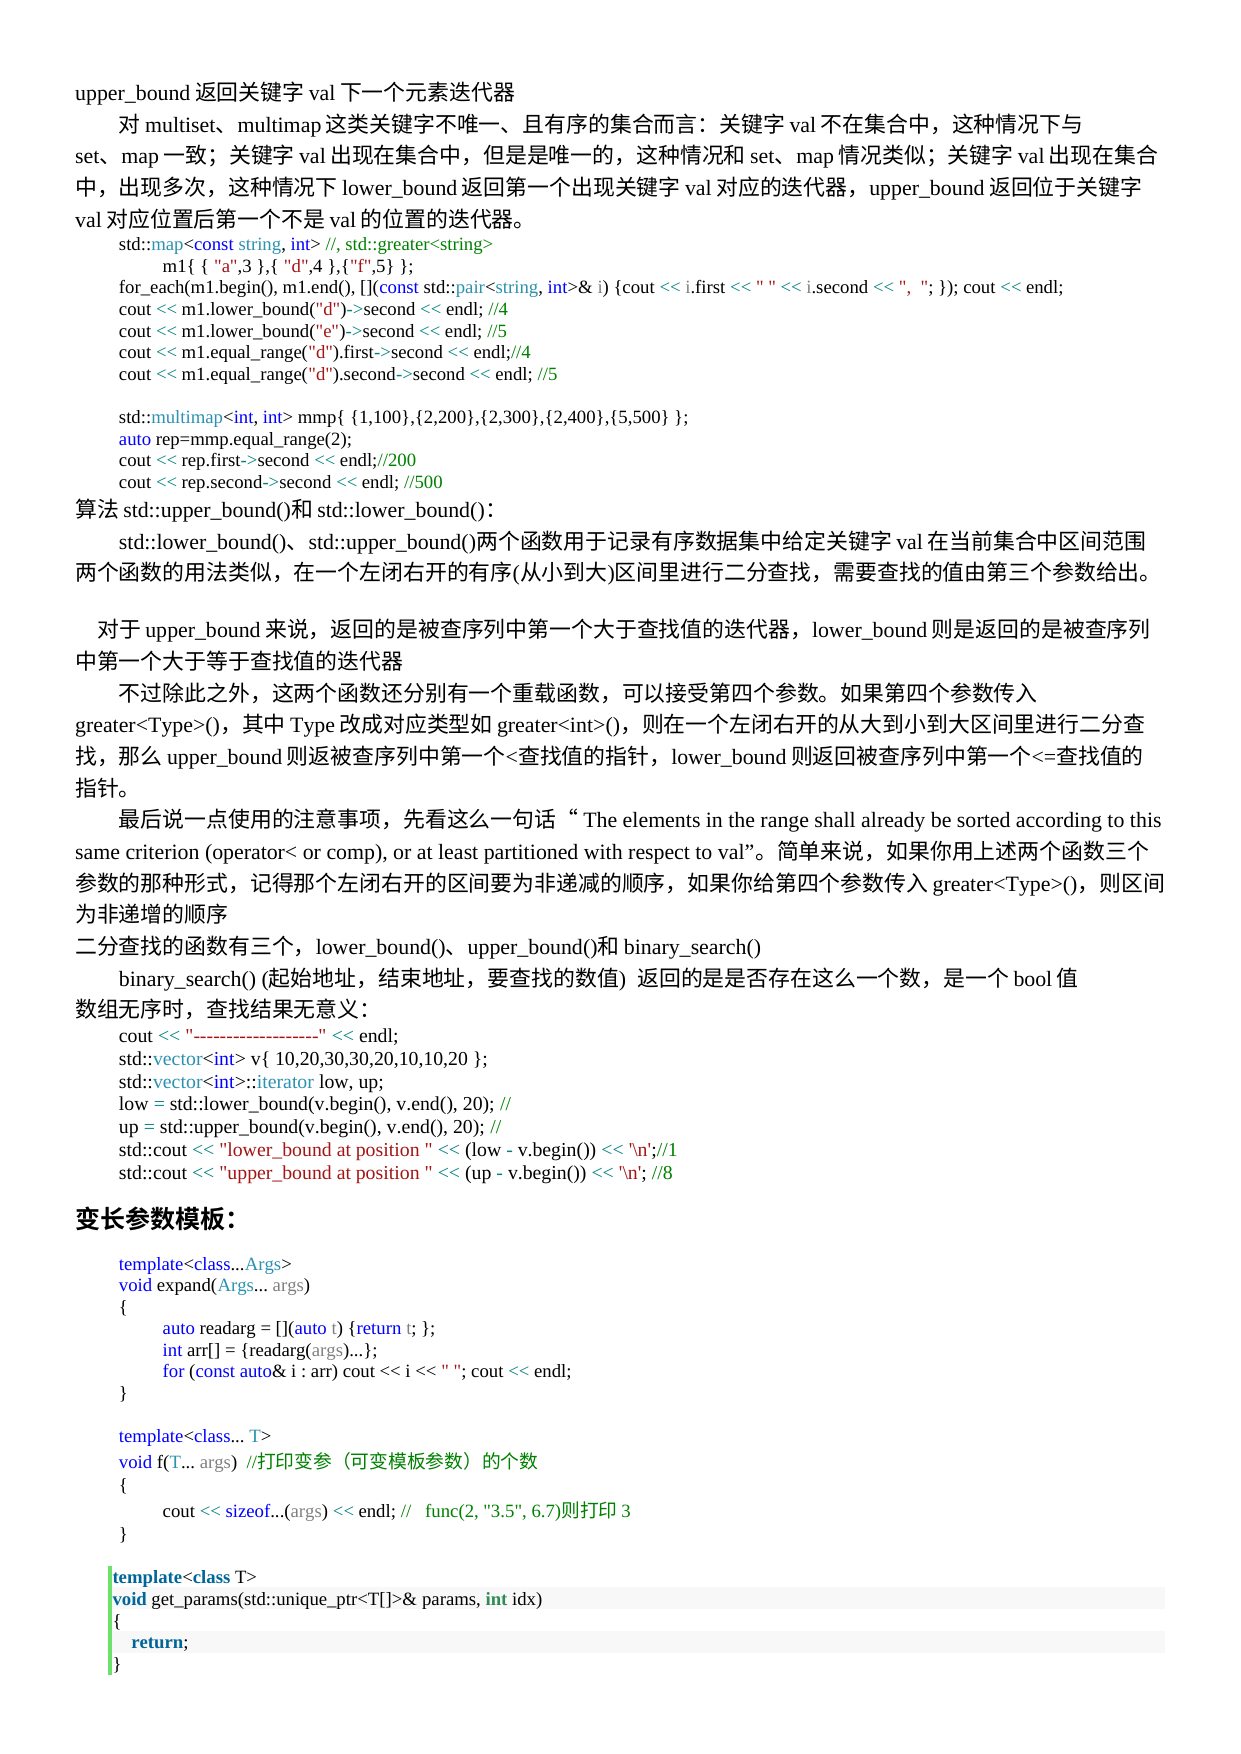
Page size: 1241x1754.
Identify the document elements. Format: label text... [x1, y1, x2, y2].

text int arr[] = {readarg(args)...}; [119, 1339, 1165, 1360]
text } [112, 1653, 1165, 1675]
text 不过除此之外，这两个函数还分别有一个重载函数，可以接受第四个参数。如果第四个参数传入greater<Type>()，其中Type改成对应类型如greater<int>()，则在一个左闭右开的从大到小到大区间里进行二分查找，那么upper_bound则返被查序列中第一个<查找值的指针，lower_bound则返回被查序列中第一个<=查找值的指针。 [75, 676, 1165, 802]
text m1{ { "a",3 },{ "d",4 },{"f",5} }; [75, 255, 1165, 276]
text { [119, 1474, 1165, 1495]
text void expand(Args... args) [119, 1274, 1165, 1296]
text cout << m1.equal_range("d").second->second << endl; //5 [75, 363, 1165, 384]
subtitle 变长参数模板： [75, 1200, 1165, 1236]
text up = std::upper_bound(v.begin(), v.end(), 20); // [75, 1115, 1165, 1138]
text low = std::lower_bound(v.begin(), v.end(), 20); // [75, 1092, 1165, 1115]
text cout << rep.second->second << endl; //500 [75, 471, 1165, 492]
text cout << m1.lower_bound("e")->second << endl; //5 [75, 319, 1165, 341]
text { [119, 1296, 1165, 1317]
text { [112, 1609, 1165, 1631]
text std::vector<int>::iterator low, up; [75, 1069, 1165, 1092]
text auto rep=mmp.equal_range(2); [75, 427, 1165, 449]
text auto readarg = [](auto t) {return t; }; [119, 1317, 1165, 1339]
text 算法std::upper_bound()和std::lower_bound()： [75, 492, 1165, 524]
text 数组无序时，查找结果无意义： [75, 992, 1165, 1024]
text 两个函数的用法类似，在一个左闭右开的有序(从小到大)区间里进行二分查找，需要查找的值由第三个参数给出。 对于upper_bound来说，返回的是被查序列中第一个大于查找值的迭代器，lower_bound则是返回的是被查序列中第一个大于等于查找值的迭代器 [75, 555, 1165, 676]
text cout << "-------------------" << endl; [75, 1024, 1165, 1047]
text void f(T... args) //打印变参（可变模板参数）的个数 [119, 1446, 1165, 1474]
text std::map<const string, int> //, std::greater<string> [75, 233, 1165, 255]
text return; [112, 1631, 1165, 1653]
text std::vector<int> v{ 10,20,30,30,20,10,10,20 }; [75, 1047, 1165, 1069]
text for (const auto& i : arr) cout << i << " "; cout << endl; [119, 1360, 1165, 1382]
text 最后说一点使用的注意事项，先看这么一句话“ The elements in the range shall already be sorted according to this same criterion (operator< or comp), or at least partitioned with respect to val”。简单来说，如果你用上述两个函数三个参数的那种形式，记得那个左闭右开的区间要为非递减的顺序，如果你给第四个参数传入greater<Type>()，则区间为非递增的顺序 [75, 802, 1165, 929]
text std::lower_bound()、std::upper_bound()两个函数用于记录有序数据集中给定关键字val在当前集合中区间范围 [75, 524, 1165, 555]
text } [119, 1382, 1165, 1403]
text binary_search() (起始地址，结束地址，要查找的数值) 返回的是是否存在这么一个数，是一个bool值 [75, 961, 1165, 992]
text template<class...Args> [119, 1252, 1165, 1274]
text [75, 75, 1165, 107]
text cout << m1.equal_range("d").first->second << endl;//4 [75, 341, 1165, 363]
text template<class... T> [119, 1425, 1165, 1446]
text template<class T> [112, 1566, 1165, 1587]
text cout << m1.lower_bound("d")->second << endl; //4 [75, 298, 1165, 319]
text cout << sizeof...(args) << endl; // func(2, "3.5", 6.7)则打印3 [119, 1495, 1165, 1522]
text } [119, 1522, 1165, 1544]
text std::multimap<int, int> mmp{ {1,100},{2,200},{2,300},{2,400},{5,500} }; [75, 406, 1165, 427]
text std::cout << "upper_bound at position " << (up - v.begin()) << '\n'; //8 [75, 1161, 1165, 1184]
text 对multiset、multimap这类关键字不唯一、且有序的集合而言：关键字val不在集合中，这种情况下与set、map一致；关键字val出现在集合中，但是是唯一的，这种情况和set、map情况类似；关键字val出现在集合中，出现多次，这种情况下lower_bound返回第一个出现关键字val对应的迭代器，upper_bound返回位于关键字val对应位置后第一个不是val的位置的迭代器。 [75, 107, 1165, 233]
text for_each(m1.begin(), m1.end(), [](const std::pair<string, int>& i) {cout << i.first << " " << i.second << ", "; }); cout << endl; [75, 276, 1165, 298]
text void get_params(std::unique_ptr<T[]>& params, int idx) [112, 1587, 1165, 1609]
text cout << rep.first->second << endl;//200 [75, 449, 1165, 471]
text 二分查找的函数有三个，lower_bound()、upper_bound()和binary_search() [75, 929, 1165, 961]
text std::cout << "lower_bound at position " << (low - v.begin()) << '\n';//1 [75, 1138, 1165, 1161]
